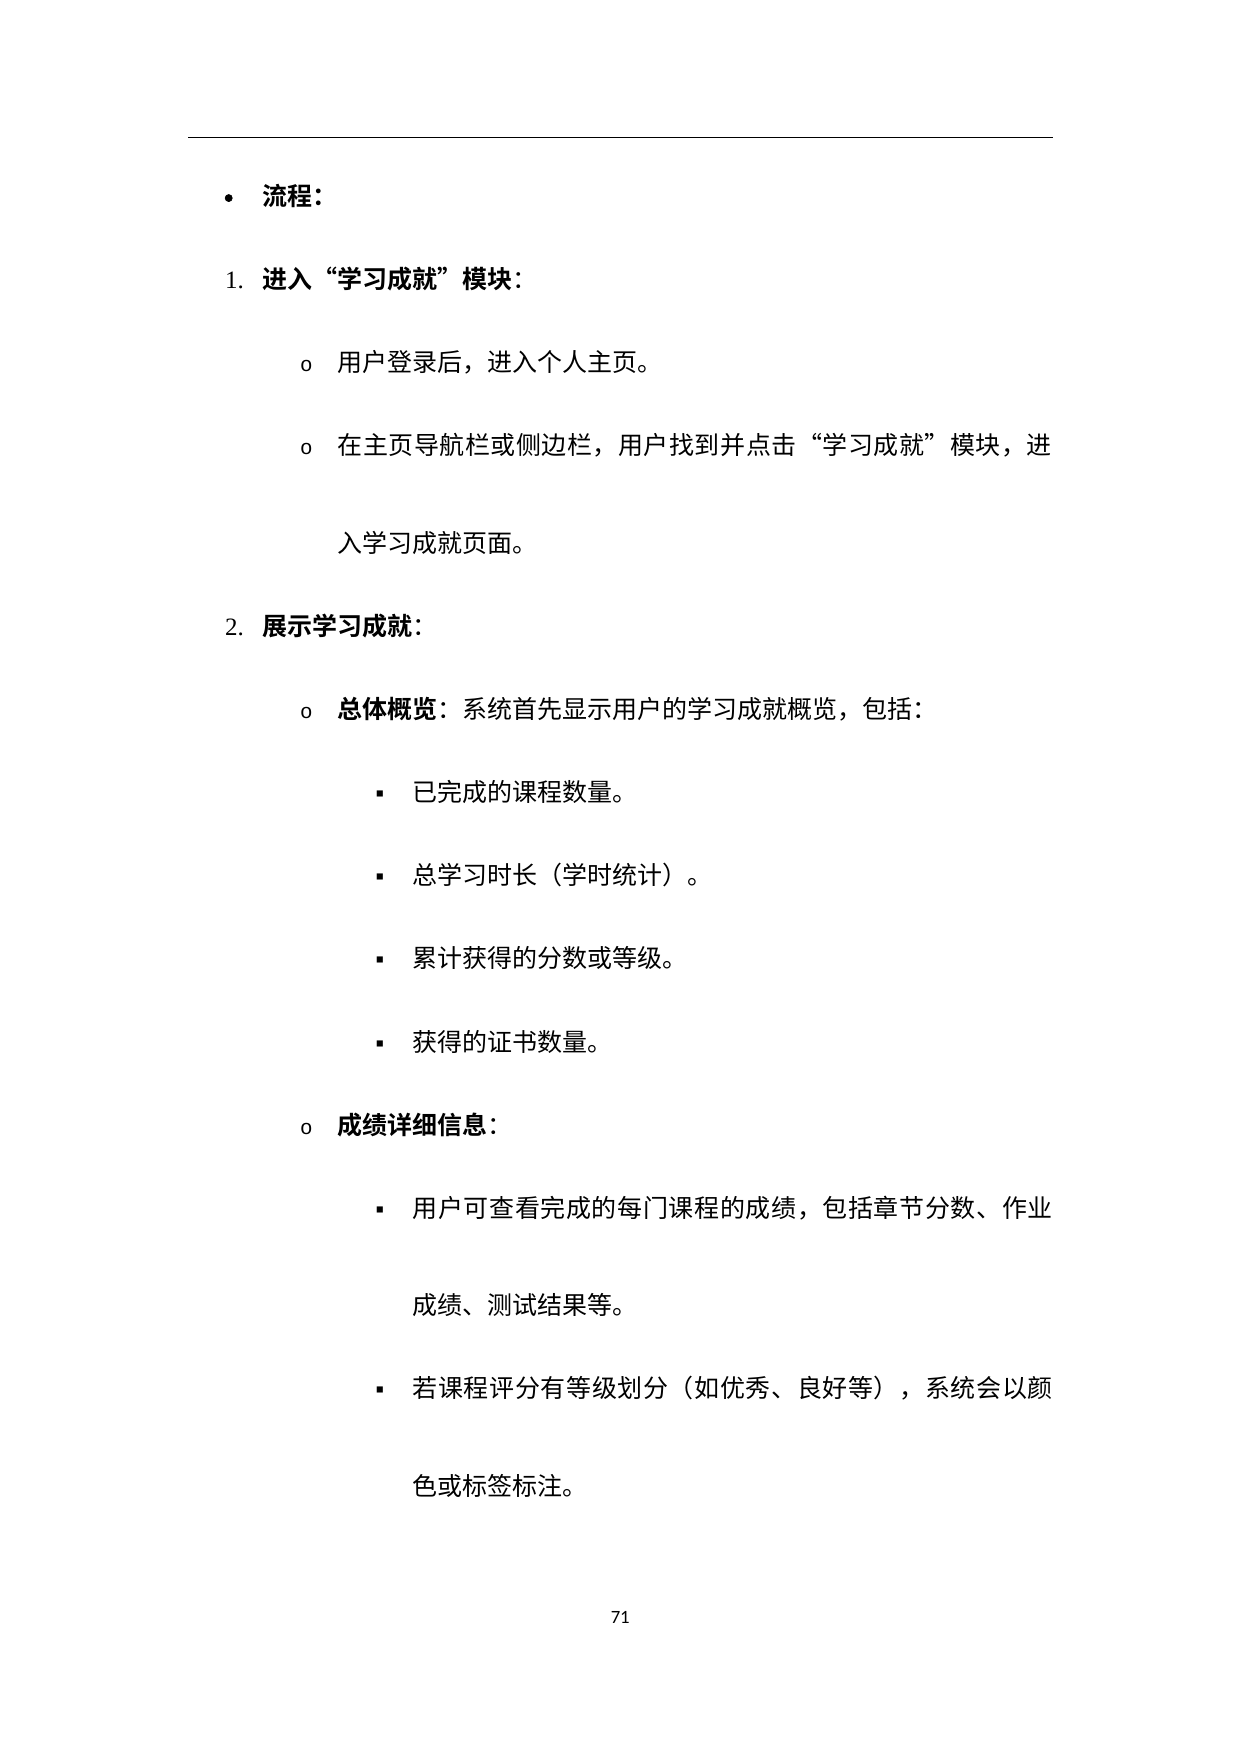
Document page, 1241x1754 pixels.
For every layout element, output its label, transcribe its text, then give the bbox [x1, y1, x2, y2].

list 流程： [225, 162, 1053, 227]
list 用户登录后，进入个人主页。 [300, 328, 1053, 393]
list 总学习时长（学时统计）。 [375, 841, 1053, 906]
list 若课程评分有等级划分（如优秀、良好等），系统会以颜色或标签标注。 [375, 1354, 1053, 1517]
list 已完成的课程数量。 [375, 758, 1053, 823]
list 成绩详细信息： [300, 1091, 1053, 1156]
list 获得的证书数量。 [375, 1008, 1053, 1073]
list 总体概览：系统首先显示用户的学习成就概览，包括： [300, 675, 1053, 740]
list 展示学习成就： [225, 592, 1053, 657]
list 在主页导航栏或侧边栏，用户找到并点击“学习成就”模块，进入学习成就页面。 [300, 411, 1053, 574]
list 进入“学习成就”模块： [225, 245, 1053, 310]
list 用户可查看完成的每门课程的成绩，包括章节分数、作业成绩、测试结果等。 [375, 1174, 1053, 1336]
list 累计获得的分数或等级。 [375, 924, 1053, 989]
